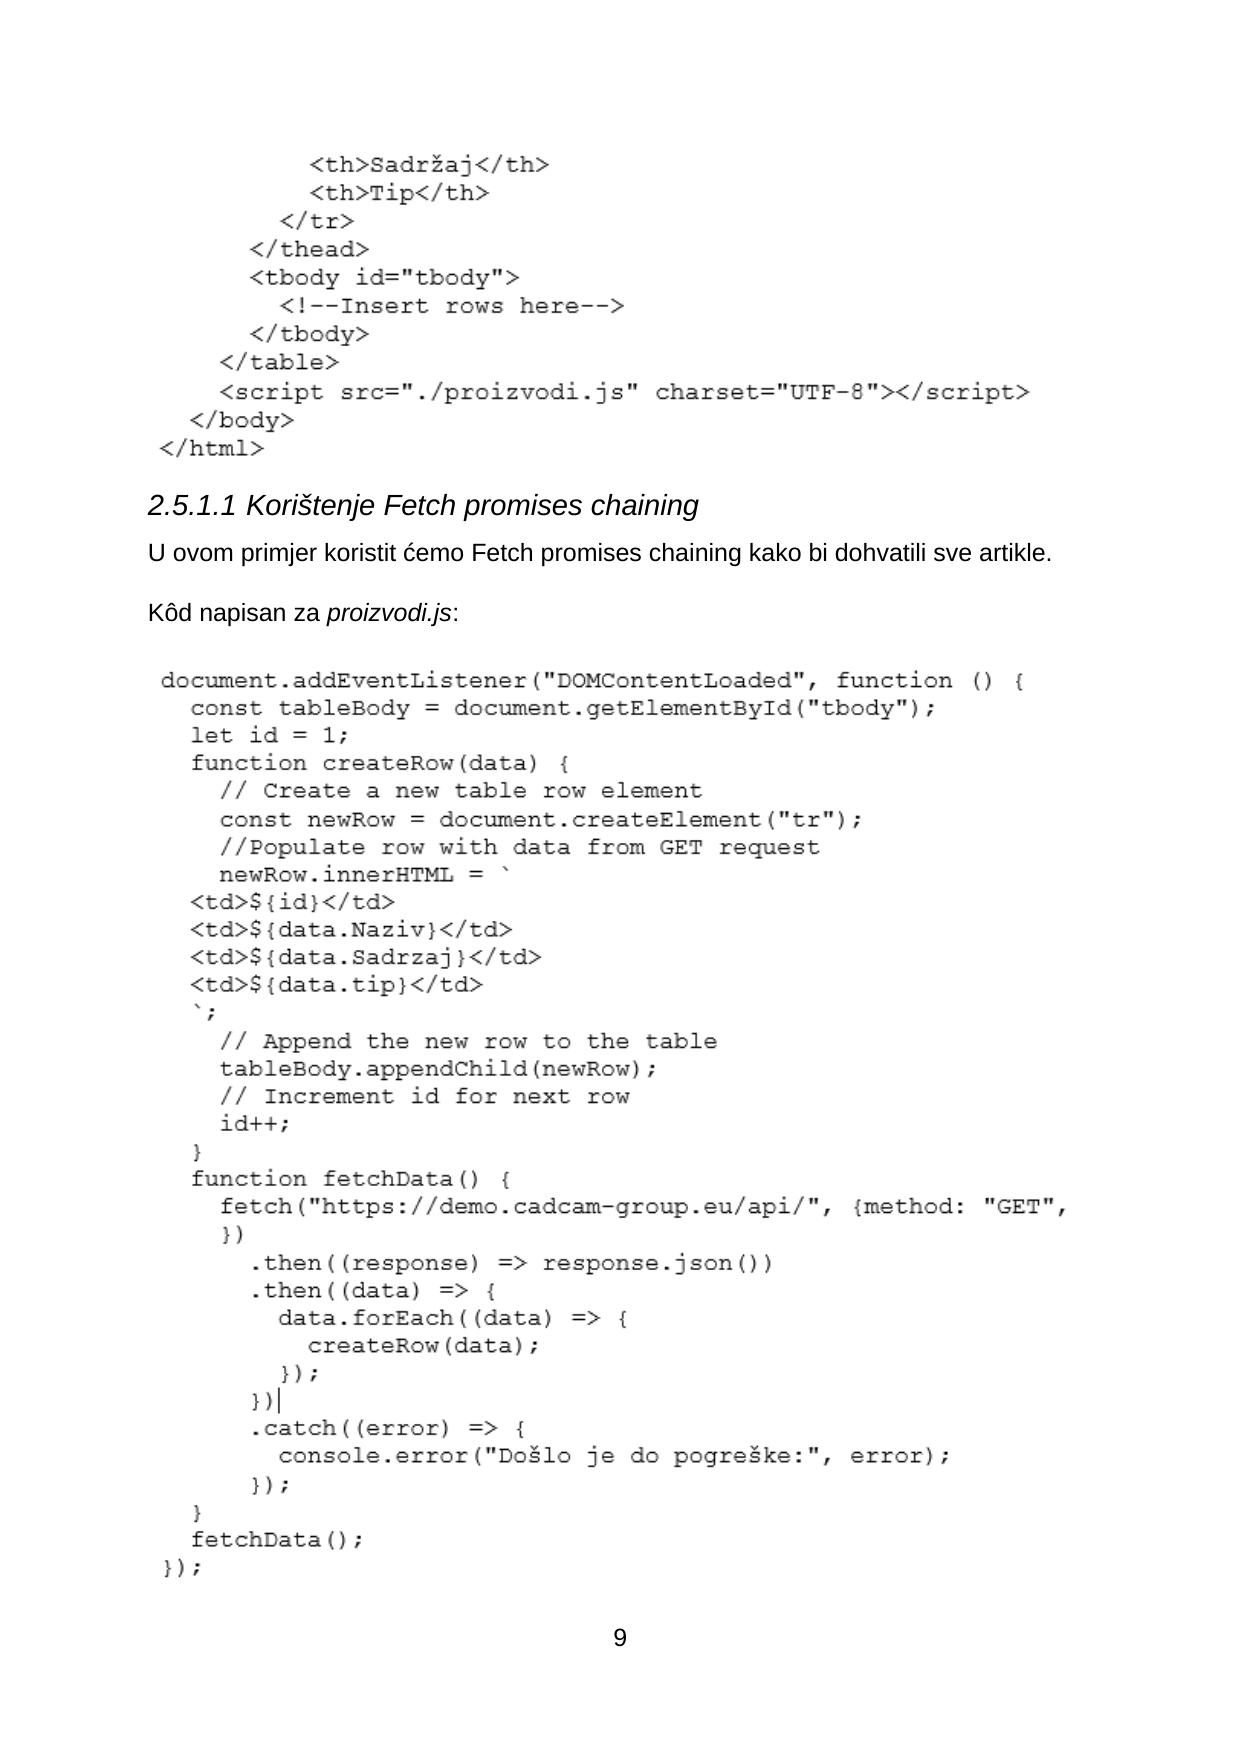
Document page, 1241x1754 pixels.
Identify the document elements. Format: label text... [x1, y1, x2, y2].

subtitle Korištenje Fetch promises chaining [148, 488, 1093, 521]
picture [147, 147, 1051, 484]
text Kôd napisan za proizvodi.js: [148, 598, 1093, 627]
picture [147, 657, 1093, 1585]
text U ovom primjer koristit ćemo Fetch promises chaining kako bi dohvatili sve artikle. [148, 538, 1093, 567]
